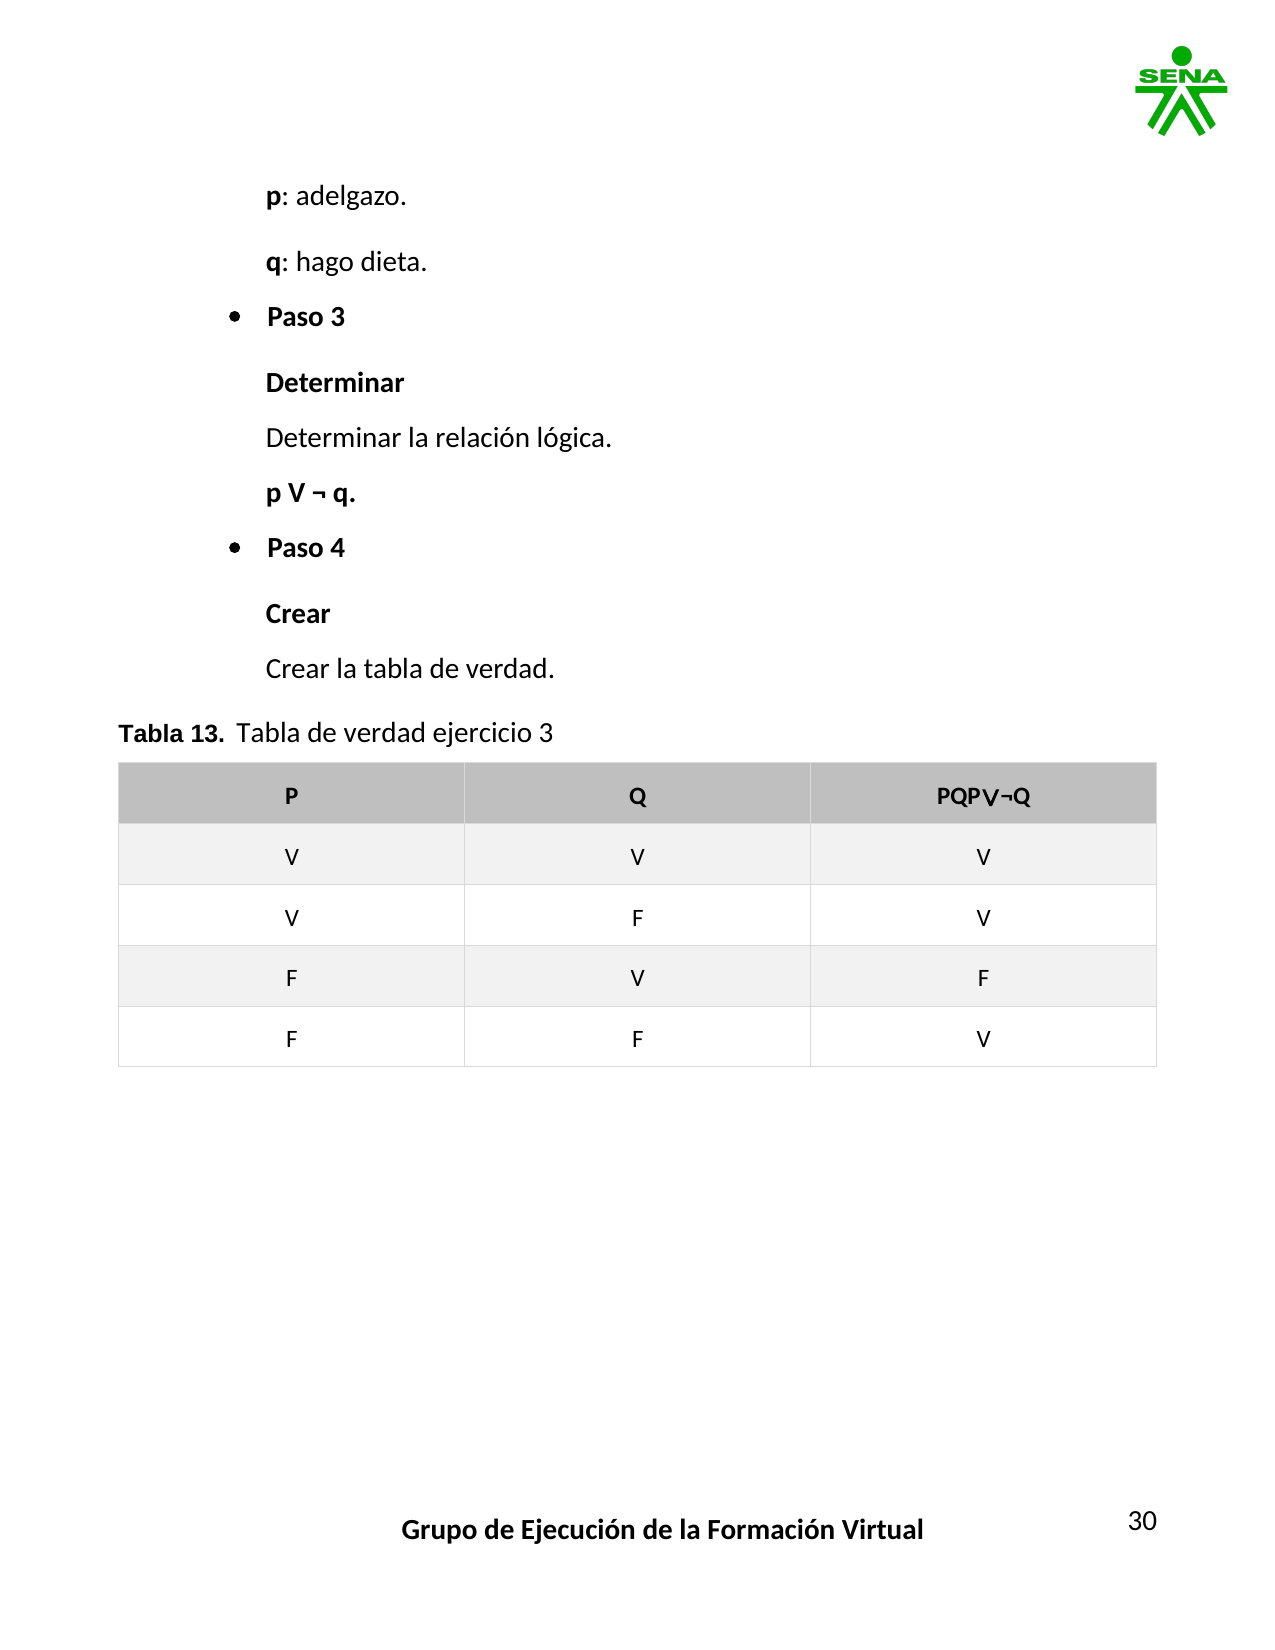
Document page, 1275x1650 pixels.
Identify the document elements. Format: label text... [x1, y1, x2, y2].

table_cell F [119, 1007, 464, 1066]
list Paso 4 [229, 529, 1157, 565]
table_header PQP∨¬Q [811, 763, 1156, 823]
table_cell V [119, 824, 464, 884]
text Crear la tabla de verdad. [192, 651, 1157, 686]
text Tabla de verdad ejercicio 3 [118, 714, 1157, 749]
picture [1135, 46, 1228, 136]
list Paso 3 [229, 298, 1157, 334]
table_cell F [465, 885, 810, 945]
table_cell F [119, 946, 464, 1006]
text Crear [192, 595, 1157, 631]
text p V ¬ q. [192, 474, 1157, 510]
table_cell V [465, 824, 810, 884]
table_cell F [811, 946, 1156, 1006]
text q: hago dieta. [192, 243, 1157, 279]
text Determinar la relación lógica. [192, 419, 1157, 455]
text p: adelgazo. [192, 177, 1157, 213]
table_cell V [465, 946, 810, 1006]
table_cell V [811, 885, 1156, 945]
table_header P [119, 763, 464, 823]
text Determinar [192, 364, 1157, 400]
table_cell V [119, 885, 464, 945]
table_cell F [465, 1007, 810, 1066]
table_header Q [465, 763, 810, 823]
table_cell V [811, 1007, 1156, 1066]
table_cell V [811, 824, 1156, 884]
